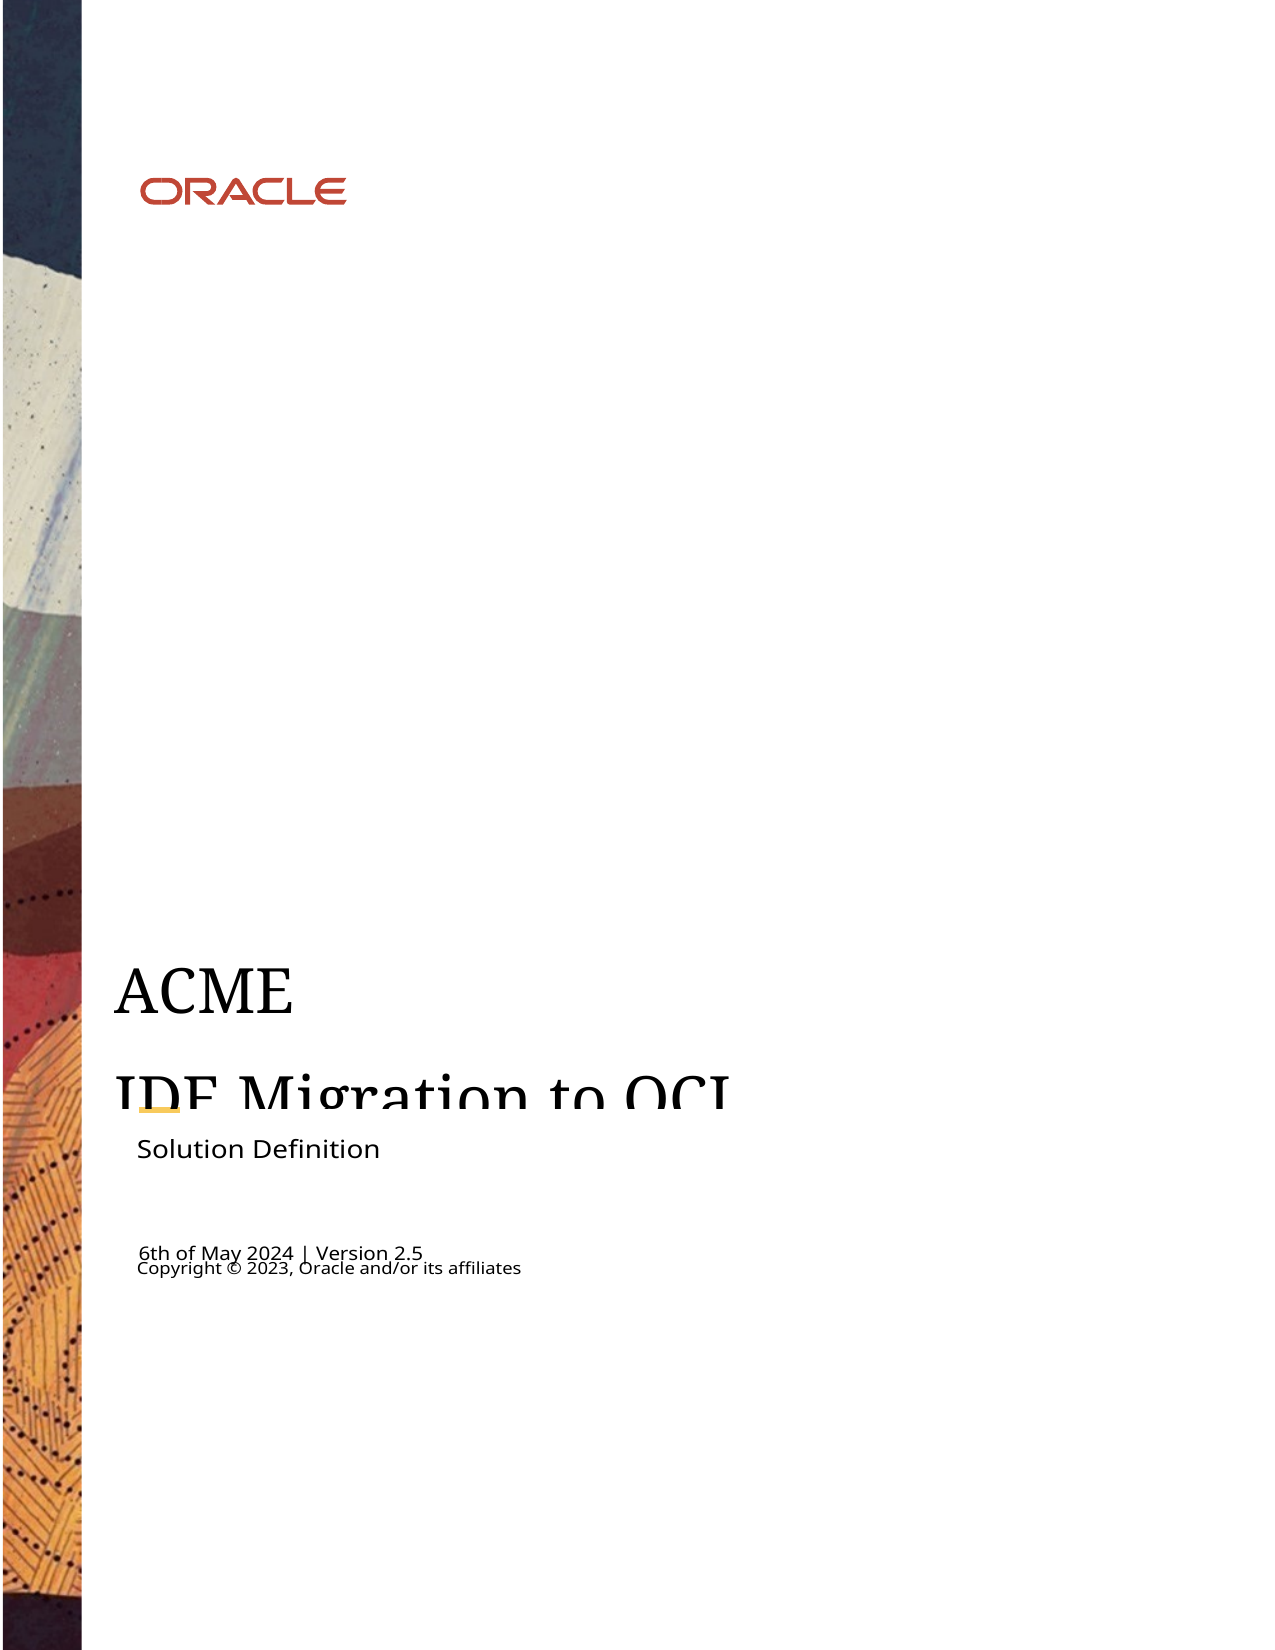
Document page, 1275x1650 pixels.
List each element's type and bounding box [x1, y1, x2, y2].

picture [2, 0, 82, 1650]
